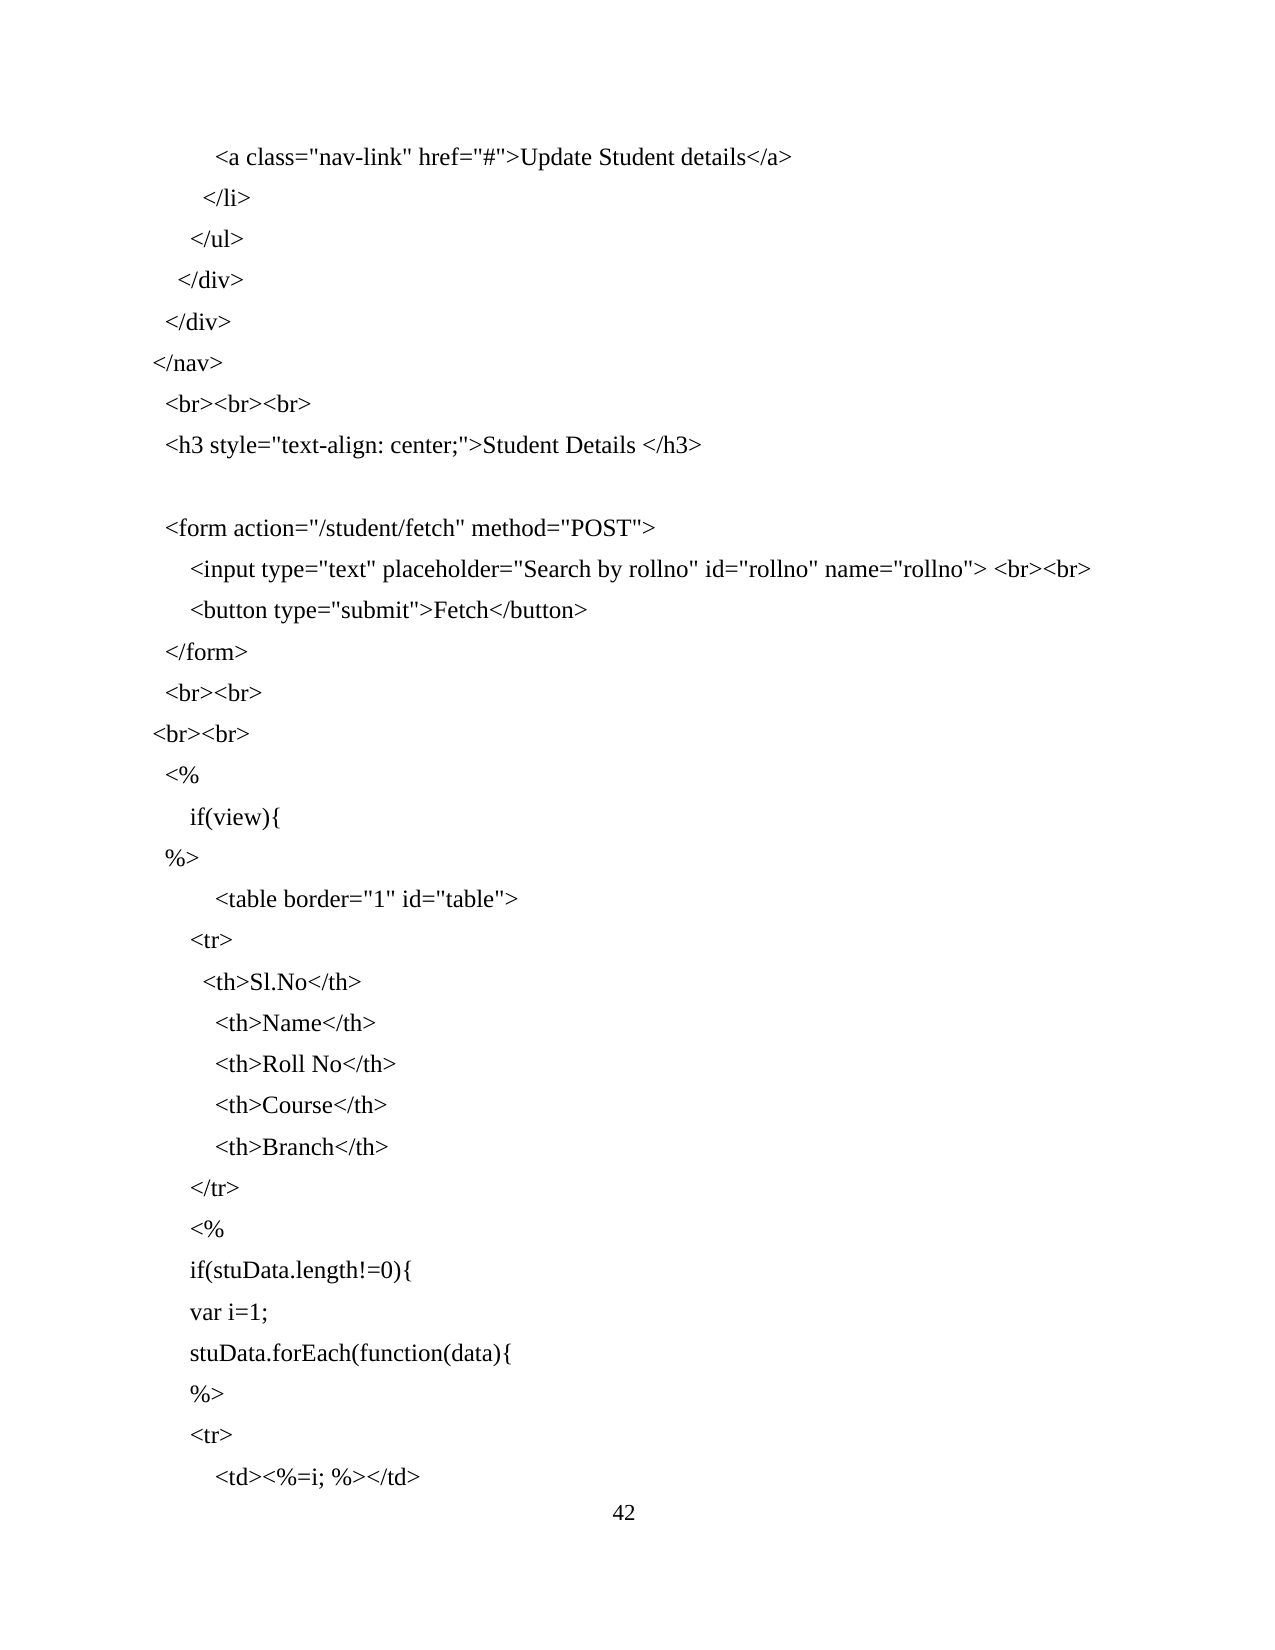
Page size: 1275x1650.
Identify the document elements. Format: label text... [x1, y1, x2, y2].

text <input type="text" placeholder="Search by rollno" id="rollno" name="rollno"> <br><br> [139, 554, 1108, 583]
text var i=1; [139, 1297, 1108, 1325]
text if(view){ [139, 802, 1108, 830]
text </div> [139, 307, 1108, 335]
text <th>Name</th> [139, 1008, 1108, 1037]
text %> [139, 1379, 1108, 1408]
text </li> [139, 183, 1108, 212]
text <br><br> [139, 719, 1108, 748]
text <button type="submit">Fetch</button> [139, 595, 1108, 624]
text </tr> [139, 1173, 1108, 1202]
text stuData.forEach(function(data){ [139, 1338, 1108, 1367]
text <th>Roll No</th> [139, 1049, 1108, 1078]
text <th>Branch</th> [139, 1132, 1108, 1160]
text </nav> [139, 348, 1108, 377]
text <br><br><br> [139, 389, 1108, 418]
text <% [139, 760, 1108, 789]
text </div> [139, 265, 1108, 294]
text <td><%=i; %></td> [139, 1462, 1108, 1490]
text <a class="nav-link" href="#">Update Student details</a> [139, 142, 1108, 170]
text <form action="/student/fetch" method="POST"> [139, 513, 1108, 542]
text <h3 style="text-align: center;">Student Details </h3> [139, 430, 1108, 459]
text if(stuData.length!=0){ [139, 1255, 1108, 1284]
text </ul> [139, 224, 1108, 253]
text <th>Course</th> [139, 1090, 1108, 1119]
text <tr> [139, 925, 1108, 954]
text <tr> [139, 1420, 1108, 1449]
text <th>Sl.No</th> [139, 967, 1108, 995]
text </form> [139, 637, 1108, 665]
text <br><br> [139, 678, 1108, 707]
text <% [139, 1214, 1108, 1243]
text %> [139, 843, 1108, 872]
text <table border="1" id="table"> [139, 884, 1108, 913]
